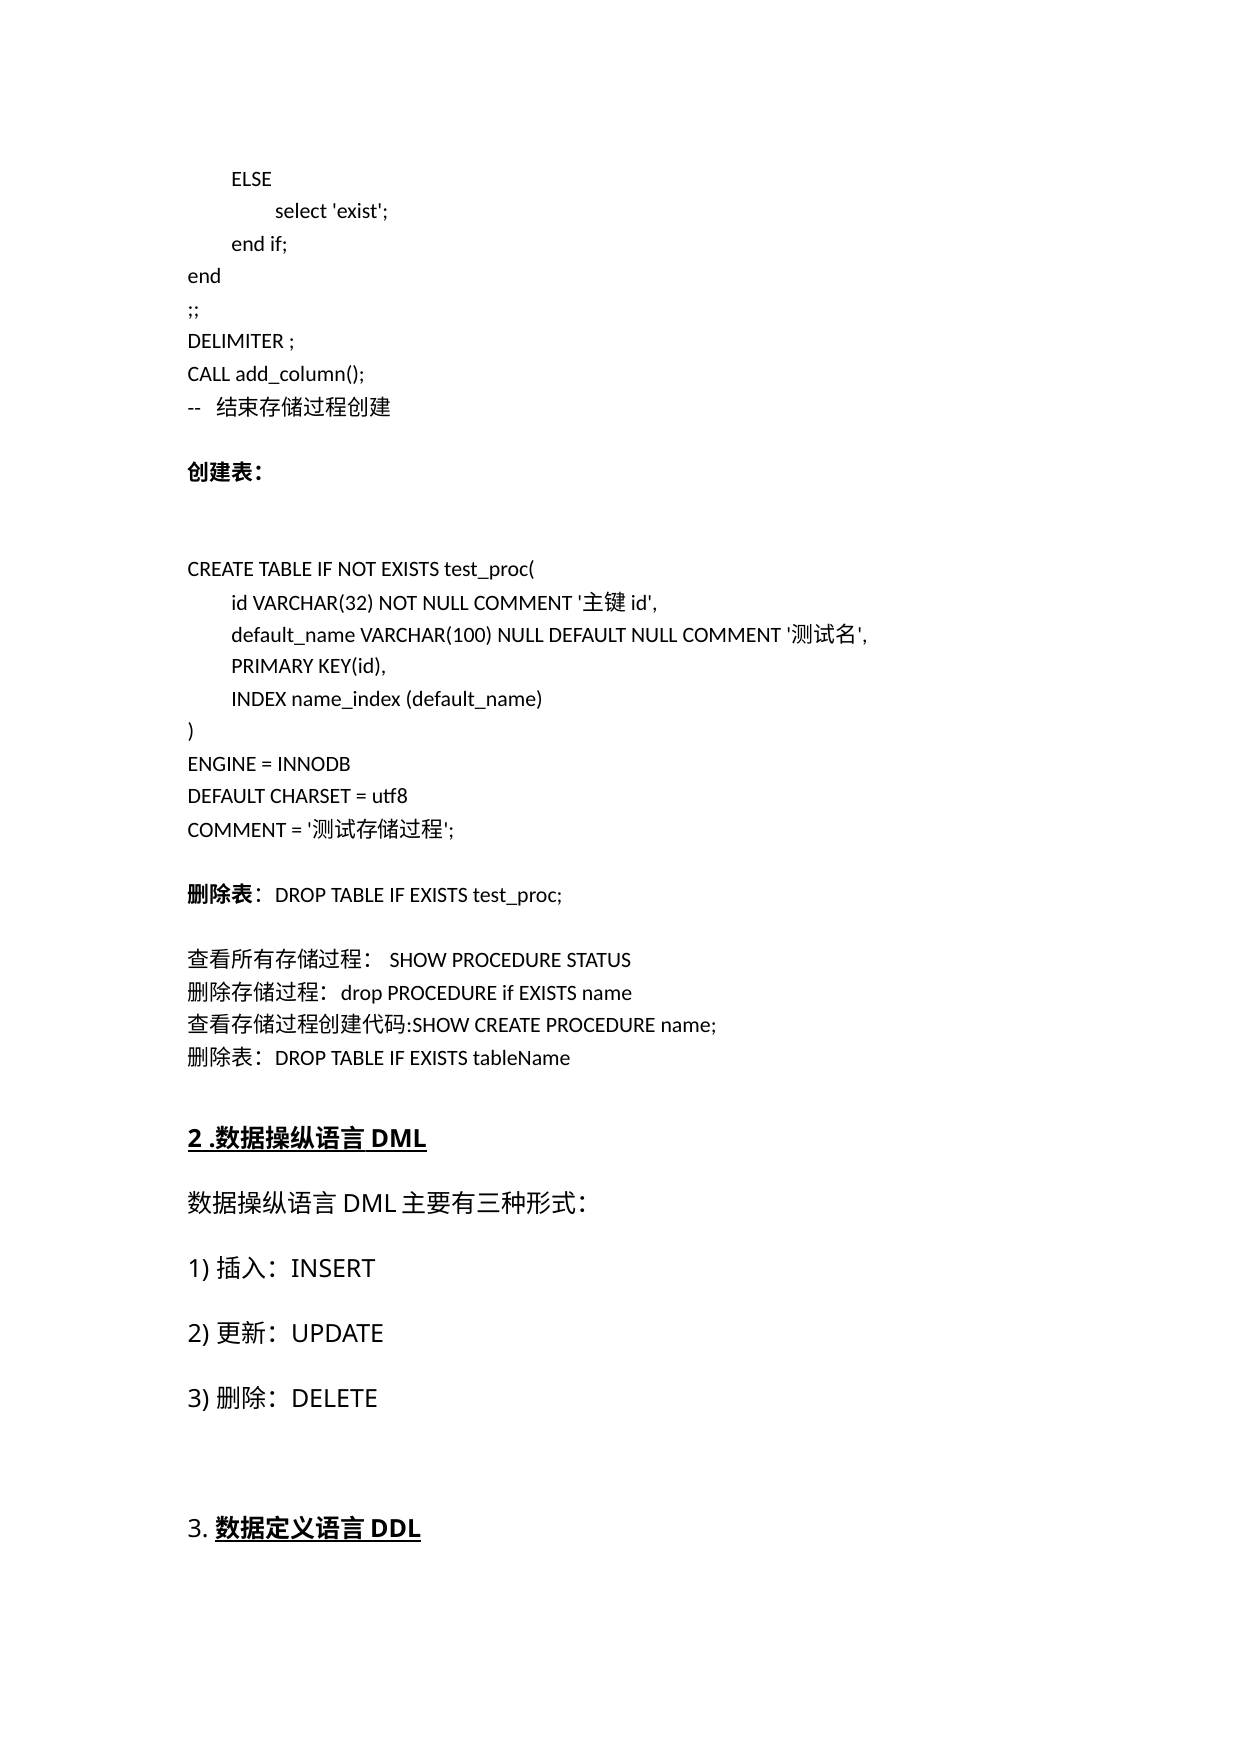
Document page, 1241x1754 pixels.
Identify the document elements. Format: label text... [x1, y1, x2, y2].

text id VARCHAR(32) NOT NULL COMMENT '主键id', [187, 584, 1053, 617]
text 2 .数据操纵语言DML 数据操纵语言DML主要有三种形式： 1) 插入：INSERT 2) 更新：UPDATE 3) 删除：DELETE [187, 1104, 1053, 1429]
text CALL add_column(); [187, 357, 1053, 389]
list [187, 1494, 1053, 1559]
text 查看存储过程创建代码:SHOW CREATE PROCEDURE name; [187, 1007, 1053, 1039]
text COMMENT = '测试存储过程'; [187, 812, 1053, 844]
text 删除表：DROP TABLE IF EXISTS tableName [187, 1039, 1053, 1072]
text ENGINE = INNODB [187, 747, 1053, 779]
text select 'exist'; [187, 194, 1053, 227]
text ELSE [187, 162, 1053, 194]
text ) [187, 714, 1053, 747]
text 查看所有存储过程： SHOW PROCEDURE STATUS [187, 942, 1053, 974]
text ;; [187, 292, 1053, 324]
text end if; [187, 227, 1053, 259]
text DEFAULT CHARSET = utf8 [187, 779, 1053, 812]
text default_name VARCHAR(100) NULL DEFAULT NULL COMMENT '测试名', [187, 617, 1053, 649]
text DELIMITER ; [187, 324, 1053, 357]
text CREATE TABLE IF NOT EXISTS test_proc( [187, 552, 1053, 584]
text end [187, 259, 1053, 292]
text -- 结束存储过程创建 [187, 389, 1053, 422]
text 删除表：DROP TABLE IF EXISTS test_proc; [187, 877, 1053, 909]
text 删除存储过程：drop PROCEDURE if EXISTS name [187, 974, 1053, 1007]
text 创建表： [187, 454, 1053, 487]
text PRIMARY KEY(id), [187, 649, 1053, 682]
text INDEX name_index (default_name) [187, 682, 1053, 714]
